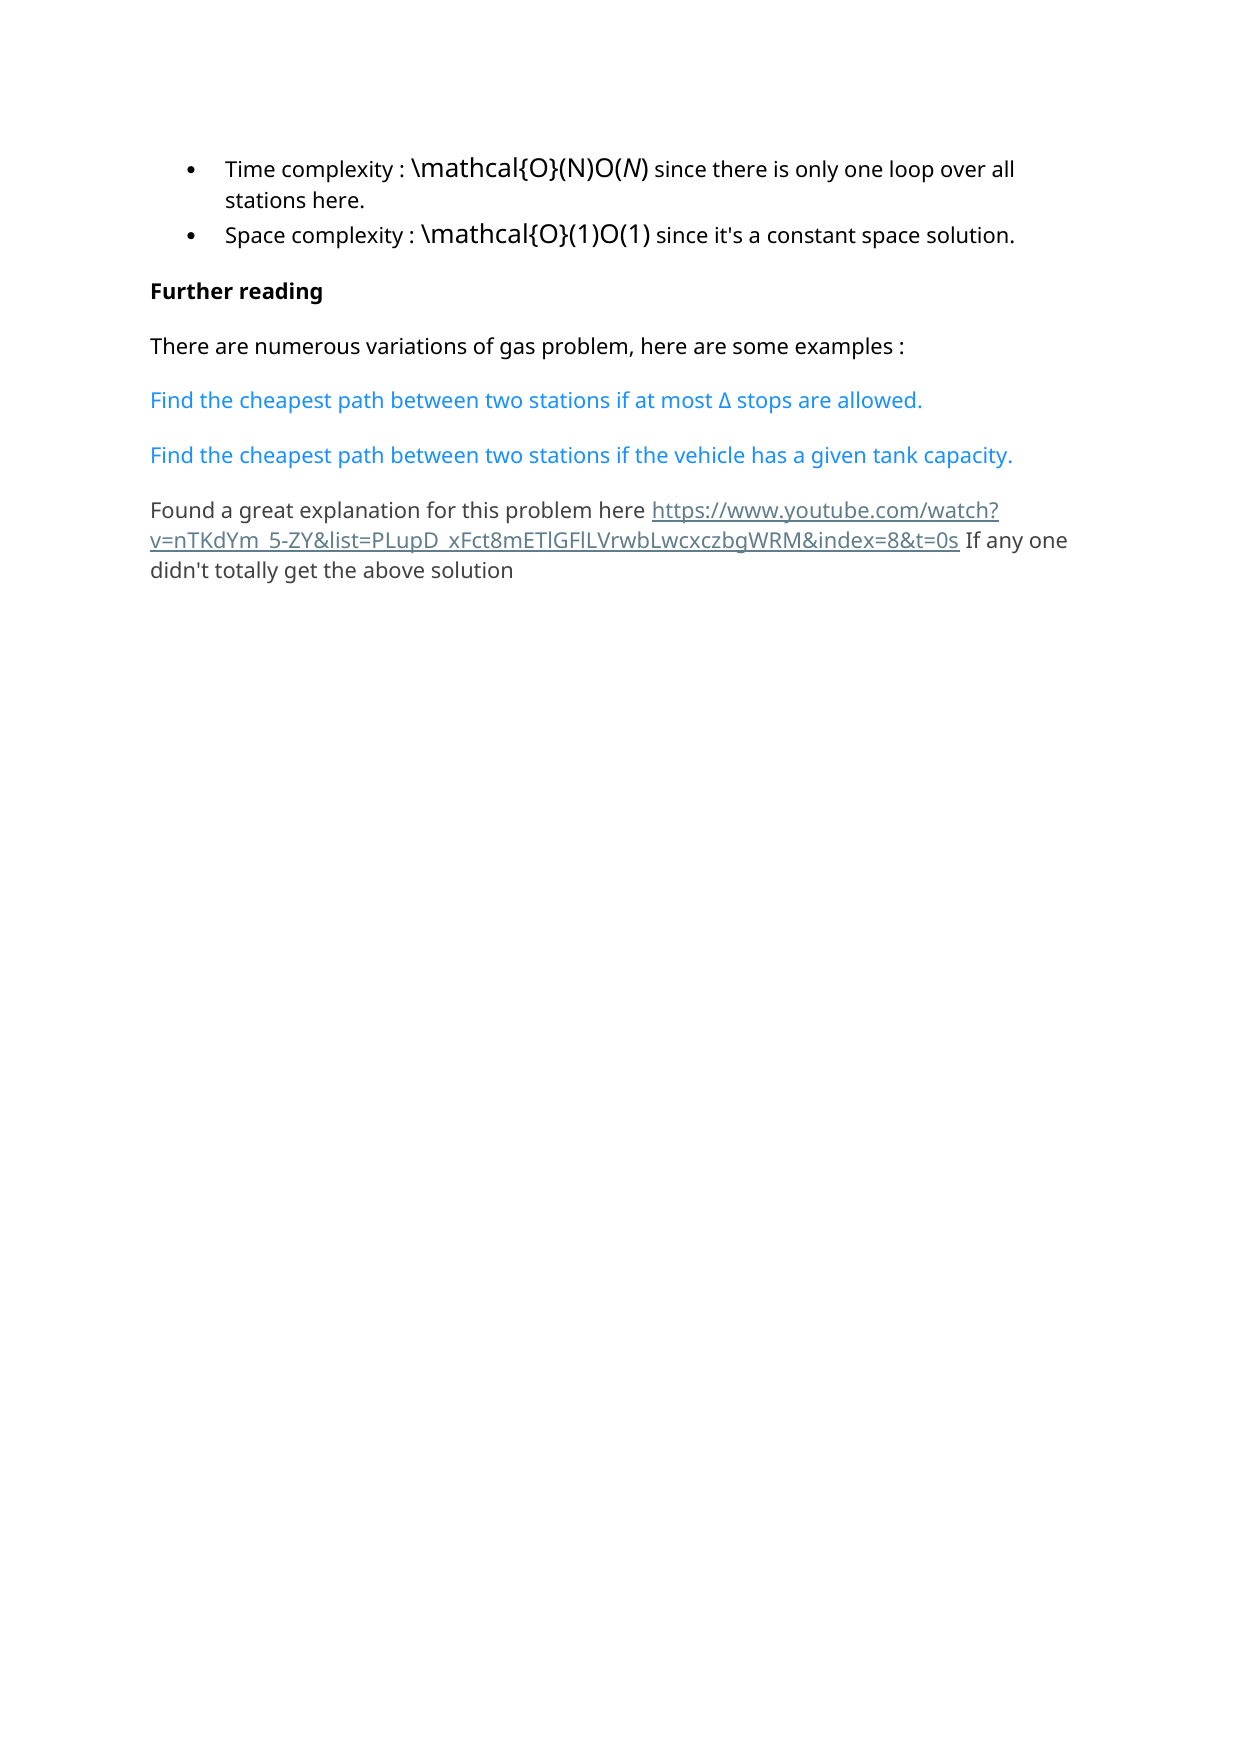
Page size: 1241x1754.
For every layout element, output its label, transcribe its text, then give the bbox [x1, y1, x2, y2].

text Find the cheapest path between two stations if the vehicle has a given tank capacity. [150, 440, 1090, 470]
text There are numerous variations of gas problem, here are some examples : [150, 331, 1090, 360]
text Further reading [150, 276, 1090, 306]
list Time complexity : \mathcal{O}(N)O(N) since there is only one loop over all stations here. [187, 150, 1090, 215]
text Find the cheapest path between two stations if at most Δ stops are allowed. [150, 385, 1090, 415]
list Space complexity : \mathcal{O}(1)O(1) since it's a constant space solution. [187, 215, 1090, 251]
text Found a great explanation for this problem here https://www.youtube.com/watch?v=nTKdYm_5-ZY&list=PLupD_xFct8mETlGFlLVrwbLwcxczbgWRM&index=8&t=0s If any one didn't totally get the above solution [150, 495, 1090, 584]
